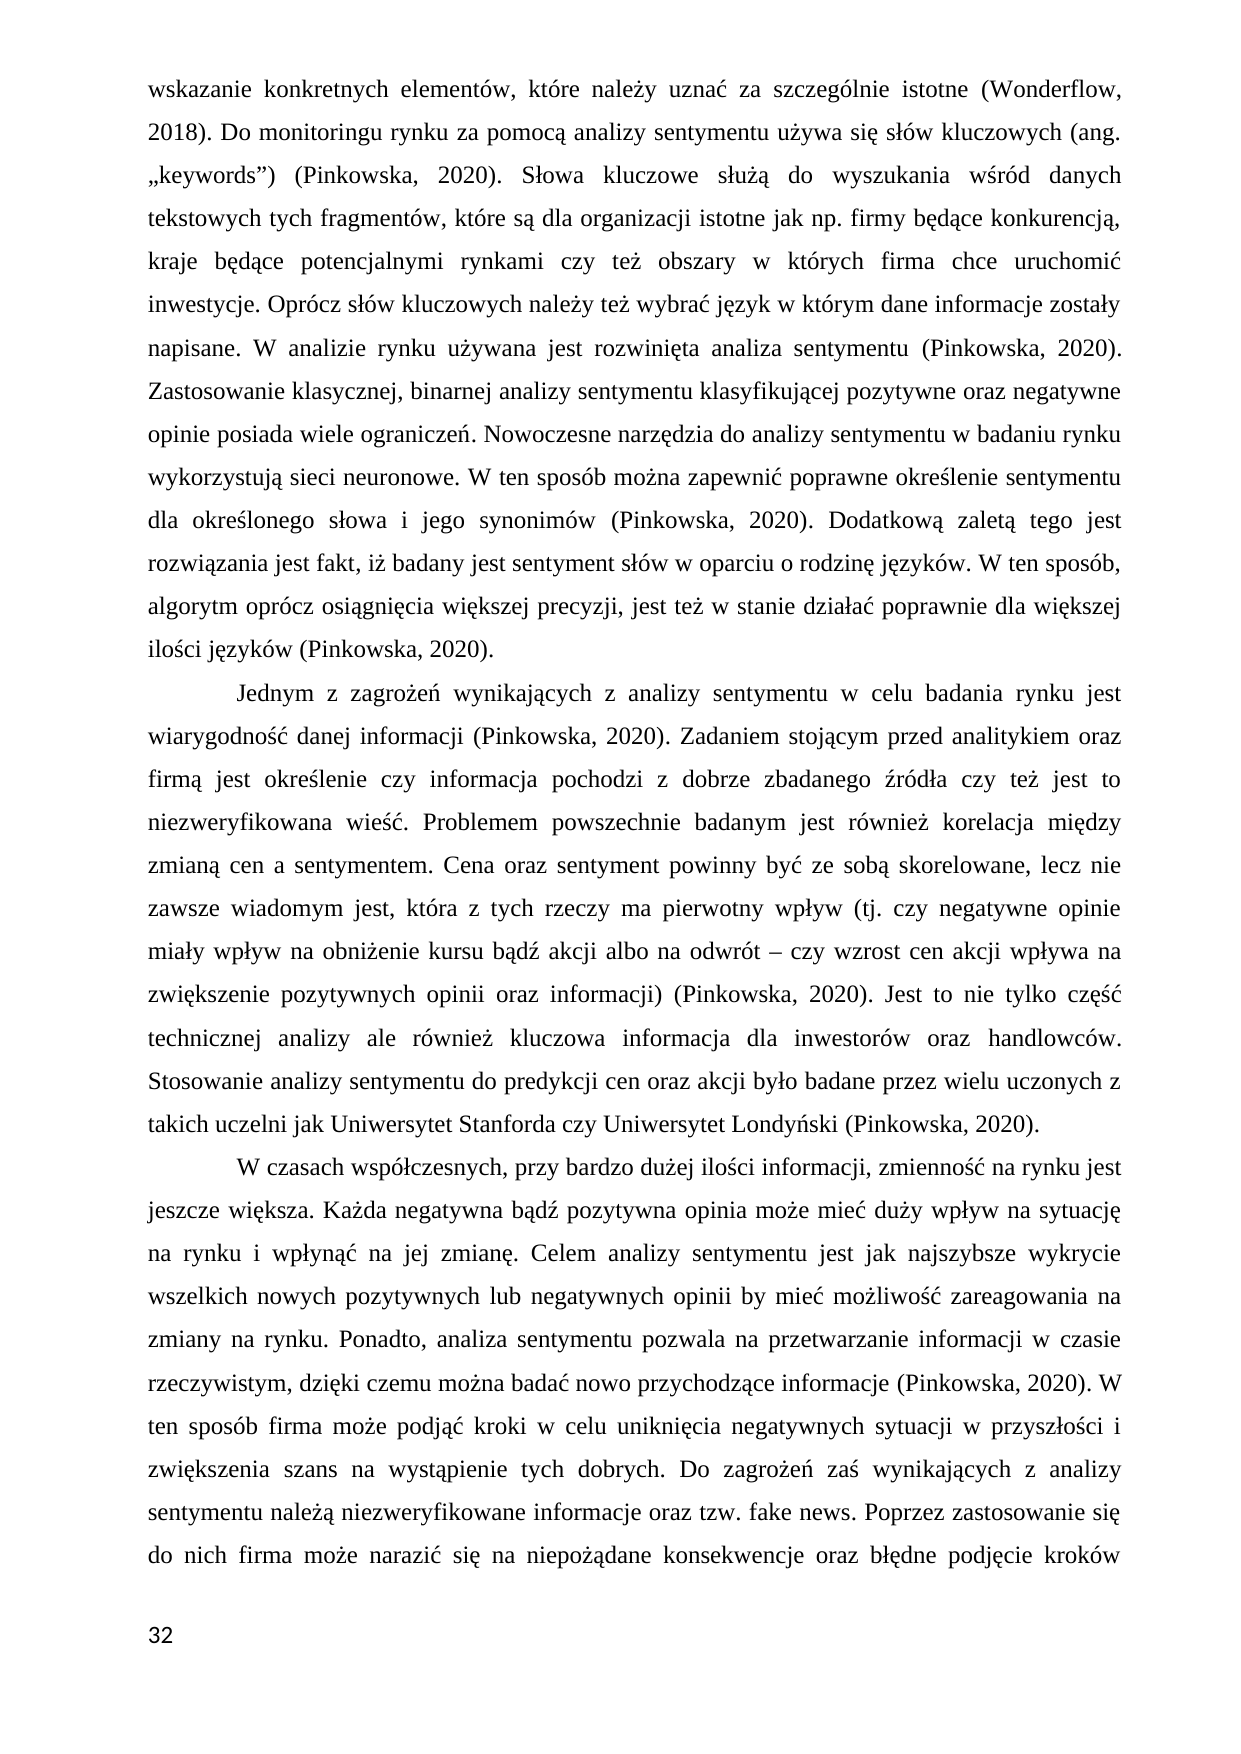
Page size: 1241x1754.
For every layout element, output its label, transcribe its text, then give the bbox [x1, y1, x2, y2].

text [148, 1152, 1122, 1569]
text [148, 74, 1122, 663]
text Jednym z zagrożeń wynikających z analizy sentymentu w celu badania rynku jest wiarygodność danej informacji. Zadaniem stojącym przed analitykiem oraz firmą jest określenie czy informacja pochodzi z dobrze zbadanego źródła czy też jest to niezweryfikowana wieść. Problemem powszechnie badanym jest również korelacja między zmianą cen a sentymentem. Cena oraz sentyment powinny być ze sobą skorelowane, lecz nie zawsze wiadomym jest, która z tych rzeczy ma pierwotny wpływ (tj. czy negatywne opinie miały wpływ na obniżenie kursu bądź akcji albo na odwrót – czy wzrost cen akcji wpływa na zwiększenie pozytywnych opinii oraz informacji). Jest to nie tylko część technicznej analizy ale również kluczowa informacja dla inwestorów oraz handlowców. Stosowanie analizy sentymentu do predykcji cen oraz akcji było badane przez wielu uczonych z takich uczelni jak Uniwersytet Stanforda czy Uniwersytet Londyński. [148, 678, 1122, 1138]
